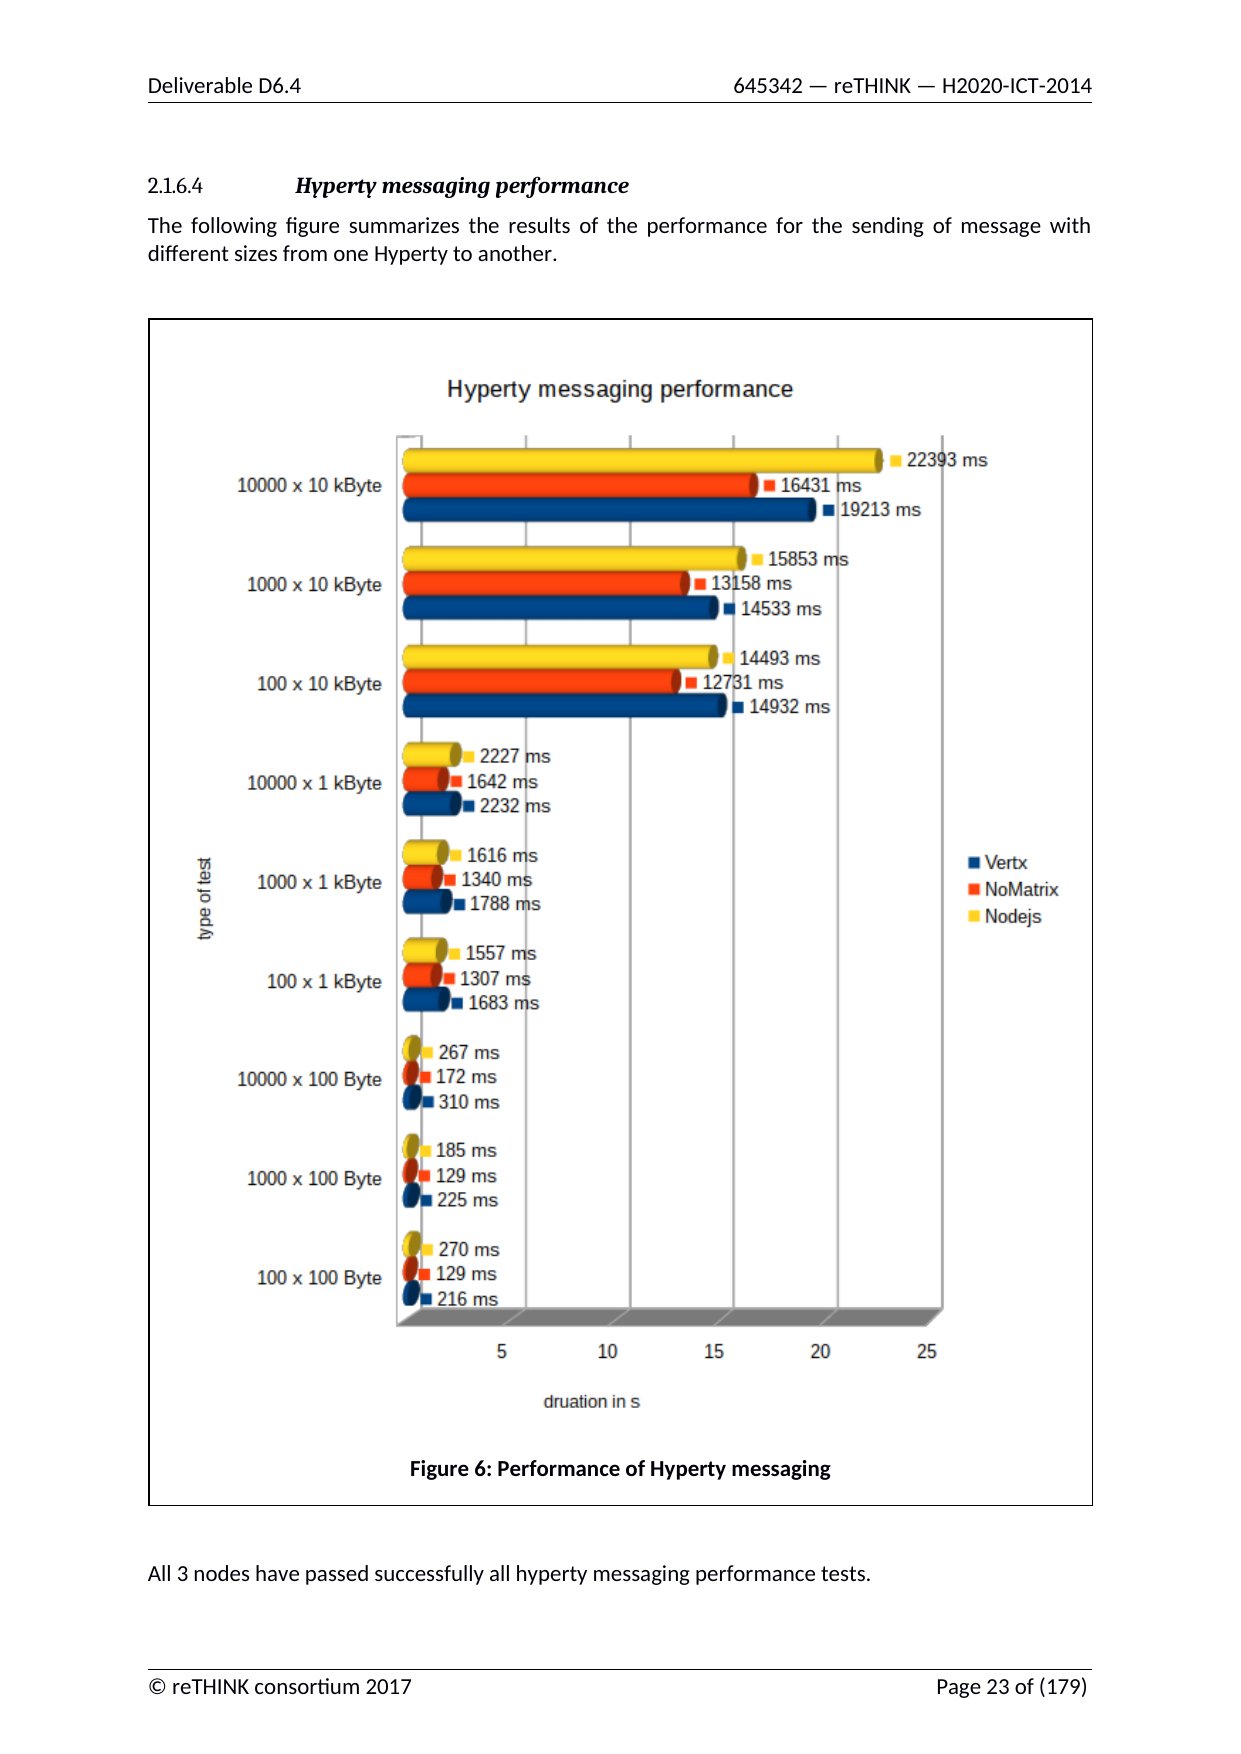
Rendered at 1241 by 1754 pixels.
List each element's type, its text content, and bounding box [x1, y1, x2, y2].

text The following figure summarizes the results of the performance for the sending of message with different sizes from one Hyperty to another. [148, 212, 1092, 268]
text All 3 nodes have passed successfully all hyperty messaging performance tests. [148, 1559, 1092, 1587]
subtitle Hyperty messaging performance [148, 173, 1092, 199]
picture [165, 339, 1076, 1442]
